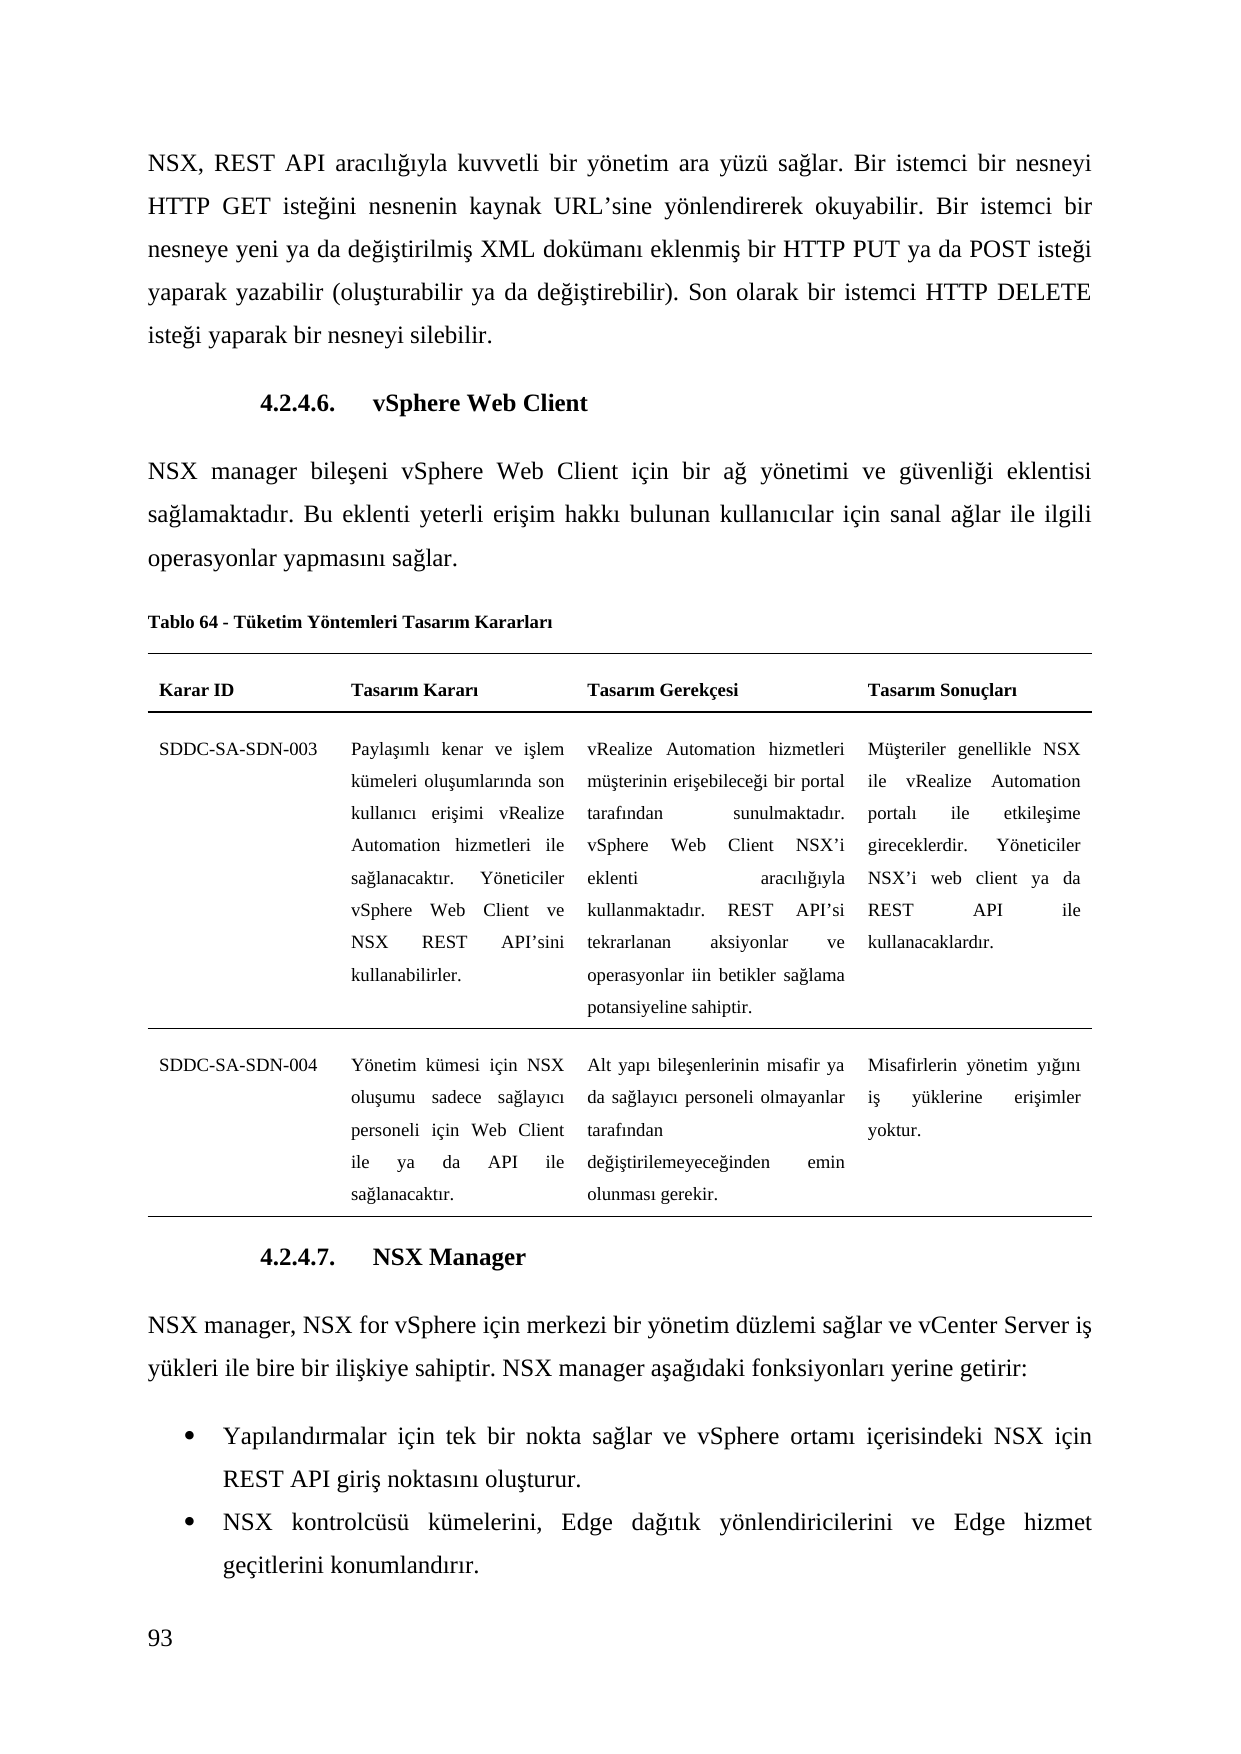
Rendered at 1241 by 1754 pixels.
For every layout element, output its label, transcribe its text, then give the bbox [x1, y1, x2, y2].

text NSX manager bileşeni vSphere Web Client için bir ağ yönetimi ve güvenliği eklentisi sağlamaktadır. Bu eklenti yeterli erişim hakkı bulunan kullanıcılar için sanal ağlar ile ilgili operasyonlar yapmasını sağlar. [148, 456, 1093, 571]
list NSX Manager [260, 1242, 1093, 1270]
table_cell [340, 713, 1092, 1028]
text NSX, REST API aracılığıyla kuvvetli bir yönetim ara yüzü sağlar. Bir istemci bir nesneyi HTTP GET isteğini nesnenin kaynak URL’sine yönlendirerek okuyabilir. Bir istemci bir nesneye yeni ya da değiştirilmiş XML dokümanı eklenmiş bir HTTP PUT ya da POST isteği yaparak yazabilir (oluşturabilir ya da değiştirebilir). Son olarak bir istemci HTTP DELETE isteği yaparak bir nesneyi silebilir. [148, 148, 1093, 349]
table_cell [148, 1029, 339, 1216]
list Yapılandırmalar için tek bir nokta sağlar ve vSphere ortamı içerisindeki NSX için REST API giriş noktasını oluşturur. [185, 1421, 1093, 1493]
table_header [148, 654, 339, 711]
list NSX kontrolcüsü kümelerini, Edge dağıtık yönlendiricilerini ve Edge hizmet geçitlerini konumlandırır. [185, 1507, 1093, 1579]
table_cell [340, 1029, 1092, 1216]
text NSX manager, NSX for vSphere için merkezi bir yönetim düzlemi sağlar ve vCenter Server iş yükleri ile bire bir ilişkiye sahiptir. NSX manager aşağıdaki fonksiyonları yerine getirir: [148, 1310, 1093, 1382]
text Tablo 64 - Tüketim Yöntemleri Tasarım Kararları [148, 611, 1093, 632]
list vSphere Web Client [260, 388, 1093, 417]
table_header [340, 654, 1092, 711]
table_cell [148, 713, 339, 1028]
